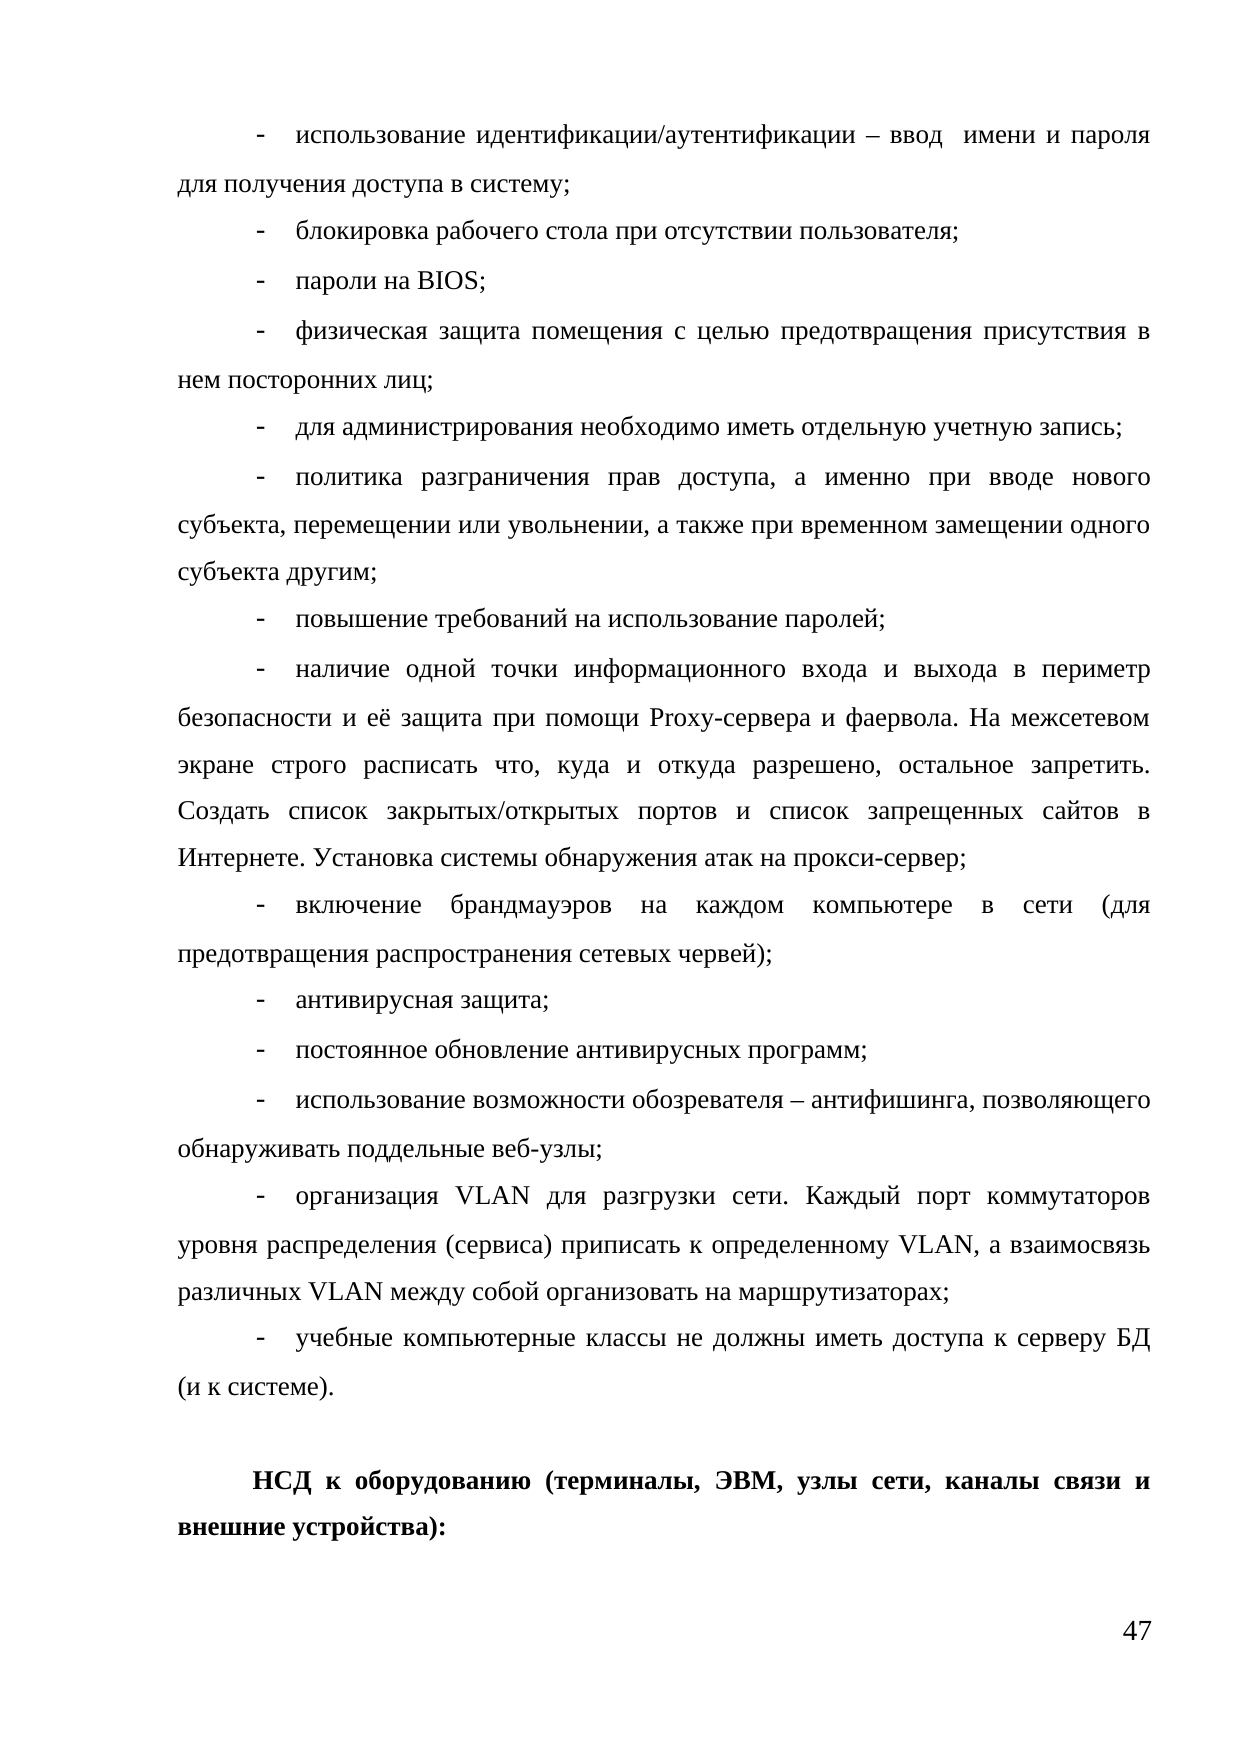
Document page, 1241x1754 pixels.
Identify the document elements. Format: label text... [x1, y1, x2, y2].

list антивирусная защита; [177, 983, 1152, 1017]
list организация VLAN для разгрузки сети. Каждый порт коммутаторов уровня распределения (сервиса) приписать к определенному VLAN, а взаимосвязь различных VLAN между собой организовать на маршрутизаторах; [177, 1179, 1152, 1306]
list включение брандмауэров на каждом компьютере в сети (для предотвращения распространения сетевых червей); [177, 888, 1152, 968]
text НСД к оборудованию (терминалы, ЭВМ, узлы сети, каналы связи и внешние устройства): [177, 1464, 1152, 1542]
list постоянное обновление антивирусных программ; [177, 1033, 1152, 1067]
list использование возможности обозревателя – антифишинга, позволяющего обнаруживать поддельные веб-узлы; [177, 1083, 1152, 1164]
list для администрирования необходимо иметь отдельную учетную запись; [177, 409, 1152, 443]
list пароли на BIOS; [177, 264, 1152, 297]
list политика разграничения прав доступа, а именно при вводе нового субъекта, перемещении или увольнении, а также при временном замещении одного субъекта другим; [177, 460, 1152, 586]
list наличие одной точки информационного входа и выхода в периметр безопасности и её защита при помощи Proxy-сервера и фаервола. На межсетевом экране строго расписать что, куда и откуда разрешено, остальное запретить. Создать список закрытых/открытых портов и список запрещенных сайтов в Интернете. Установка системы обнаружения атак на прокси-сервер; [177, 652, 1152, 872]
list повышение требований на использование паролей; [177, 602, 1152, 635]
list физическая защита помещения с целью предотвращения присутствия в нем посторонних лиц; [177, 314, 1152, 394]
list учебные компьютерные классы не должны иметь доступа к серверу БД (и к системе). [177, 1321, 1152, 1402]
list блокировка рабочего стола при отсутствии пользователя; [177, 214, 1152, 247]
list использование идентификации/аутентификации – ввод имени и пароля для получения доступа в систему; [177, 118, 1152, 198]
